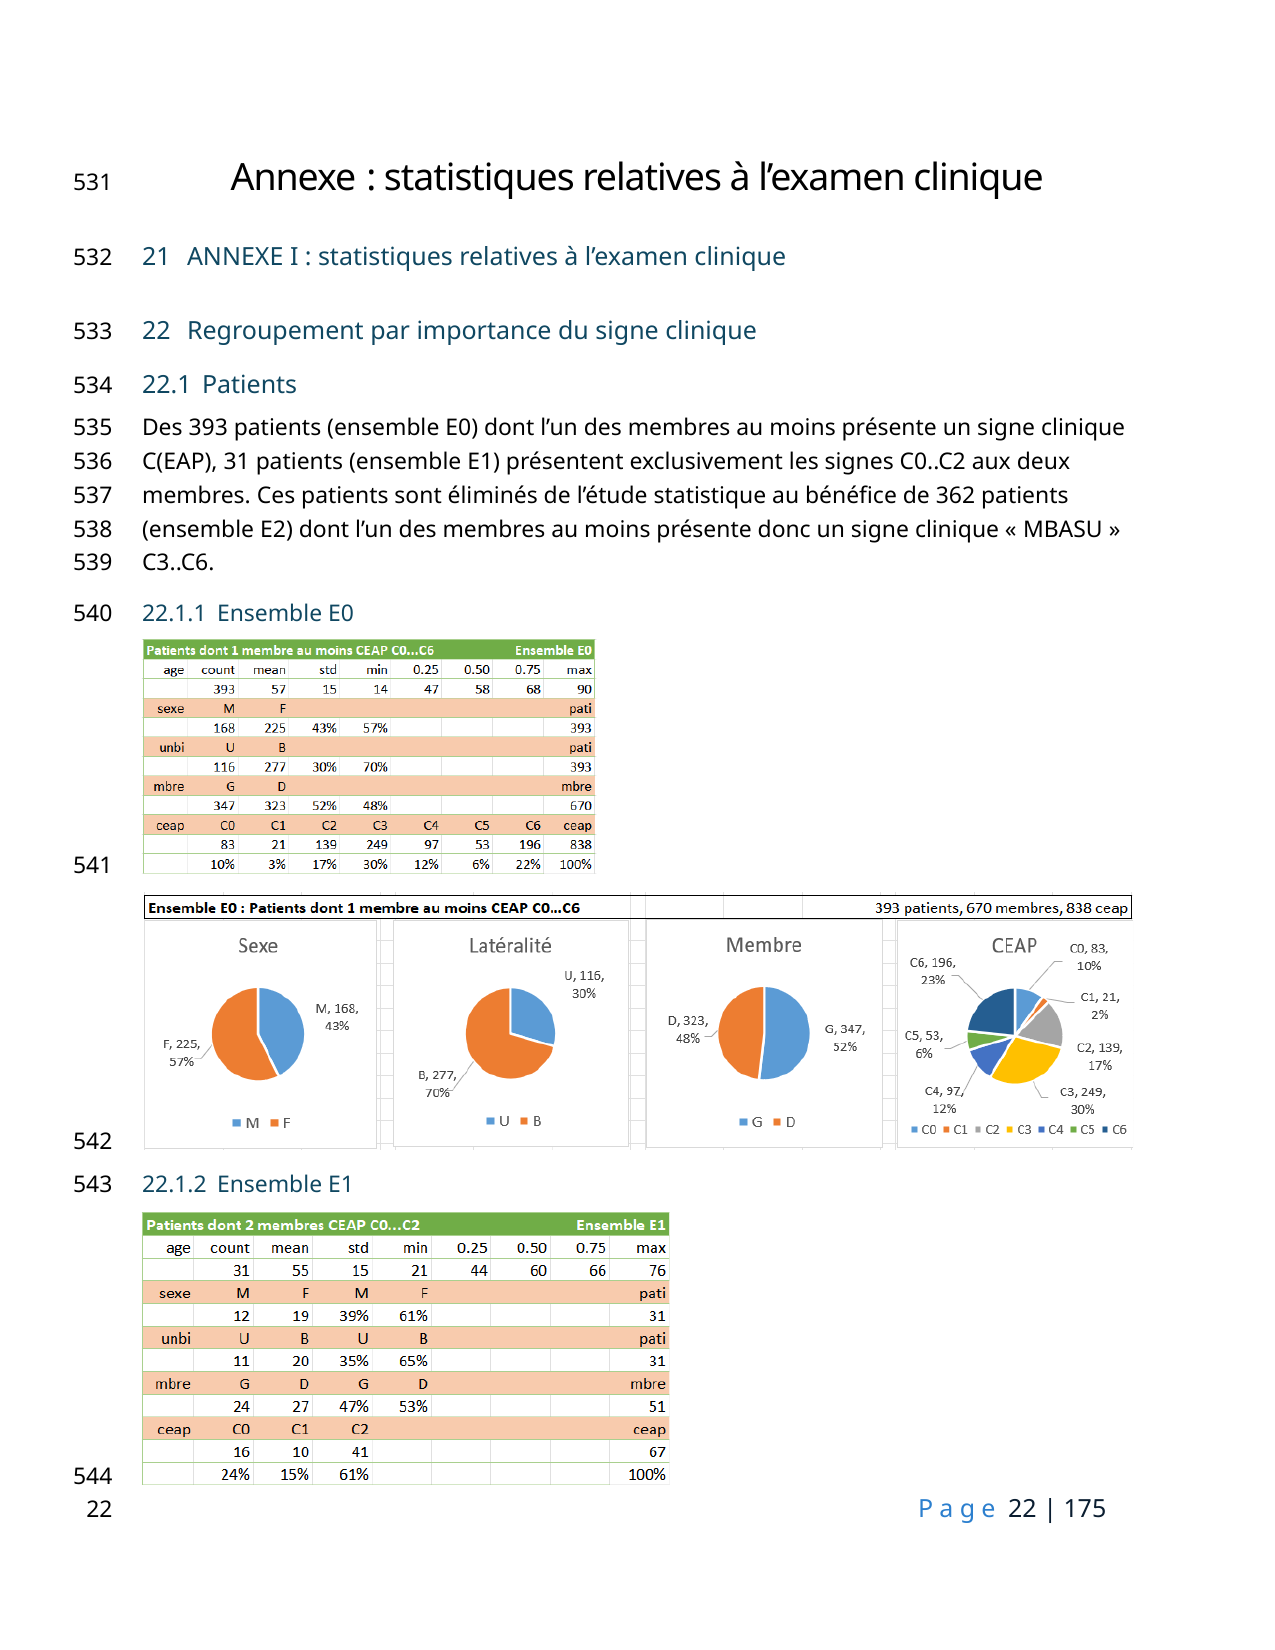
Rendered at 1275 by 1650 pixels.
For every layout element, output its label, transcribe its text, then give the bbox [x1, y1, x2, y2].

picture [141, 892, 1134, 1150]
subtitle Patients [142, 366, 1133, 400]
subtitle Ensemble E1 [142, 1168, 1133, 1199]
text Des 393 patients (ensemble E0) dont l’un des membres au moins présente un signe clinique C(EAP), 31 patients (ensemble E1) présentent exclusivement les signes C0..C2 aux deux membres. Ces patients sont éliminés de l’étude statistique au bénéfice de 362 patients (ensemble E2) dont l’un des membres au moins présente donc un signe clinique « MBASU » C3..C6. [142, 411, 1133, 578]
picture [141, 638, 597, 874]
picture [141, 1210, 670, 1485]
subtitle Regroupement par importance du signe clinique [142, 313, 1133, 347]
subtitle Ensemble E0 [142, 597, 1133, 628]
title Annexe : statistiques relatives à l’examen clinique [142, 150, 1133, 201]
subtitle ANNEXE I : statistiques relatives à l’examen clinique [142, 238, 1133, 273]
